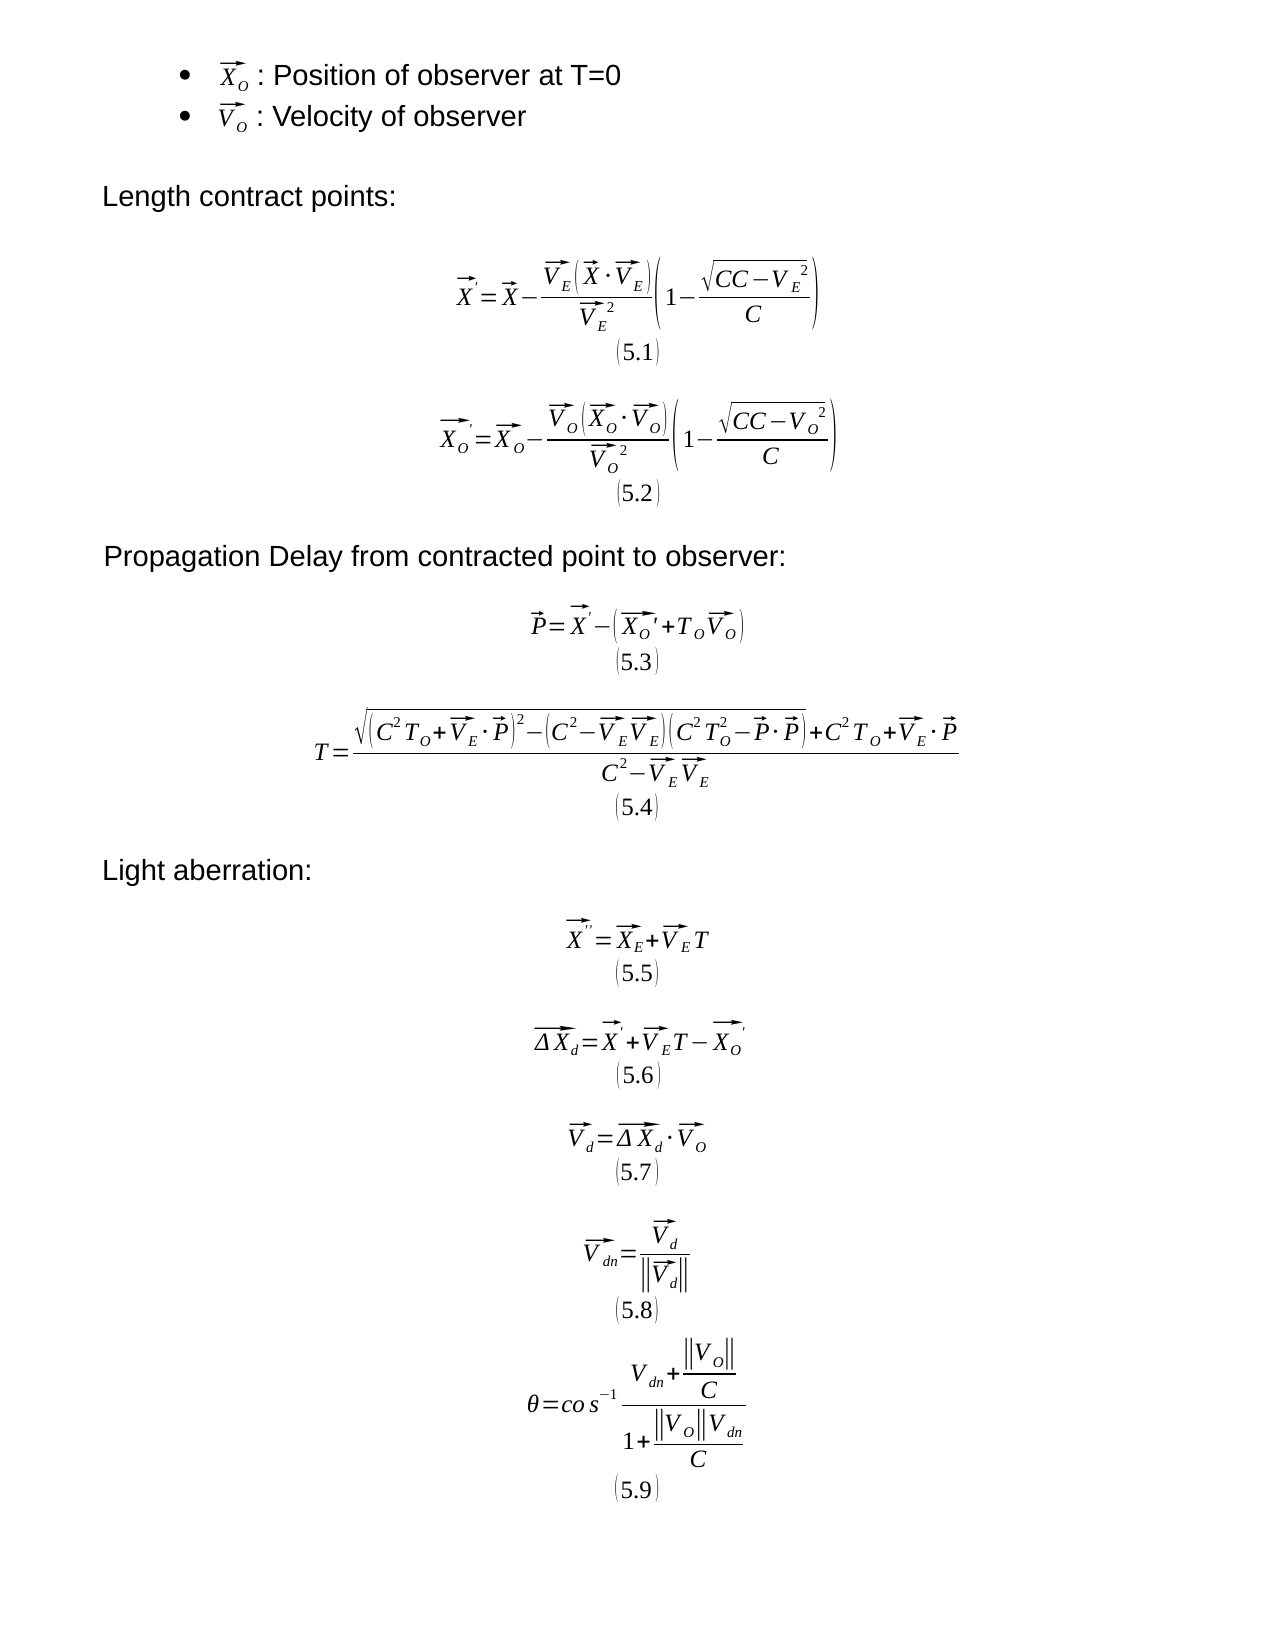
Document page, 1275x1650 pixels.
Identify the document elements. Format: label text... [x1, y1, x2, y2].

text Light aberration: [102, 853, 1172, 886]
text Length contract points: [102, 179, 1172, 213]
list : Velocity of observer [180, 99, 1172, 137]
text Propagation Delay from contracted point to observer: [103, 539, 1172, 573]
list : Position of observer at T=0 [180, 58, 1172, 96]
